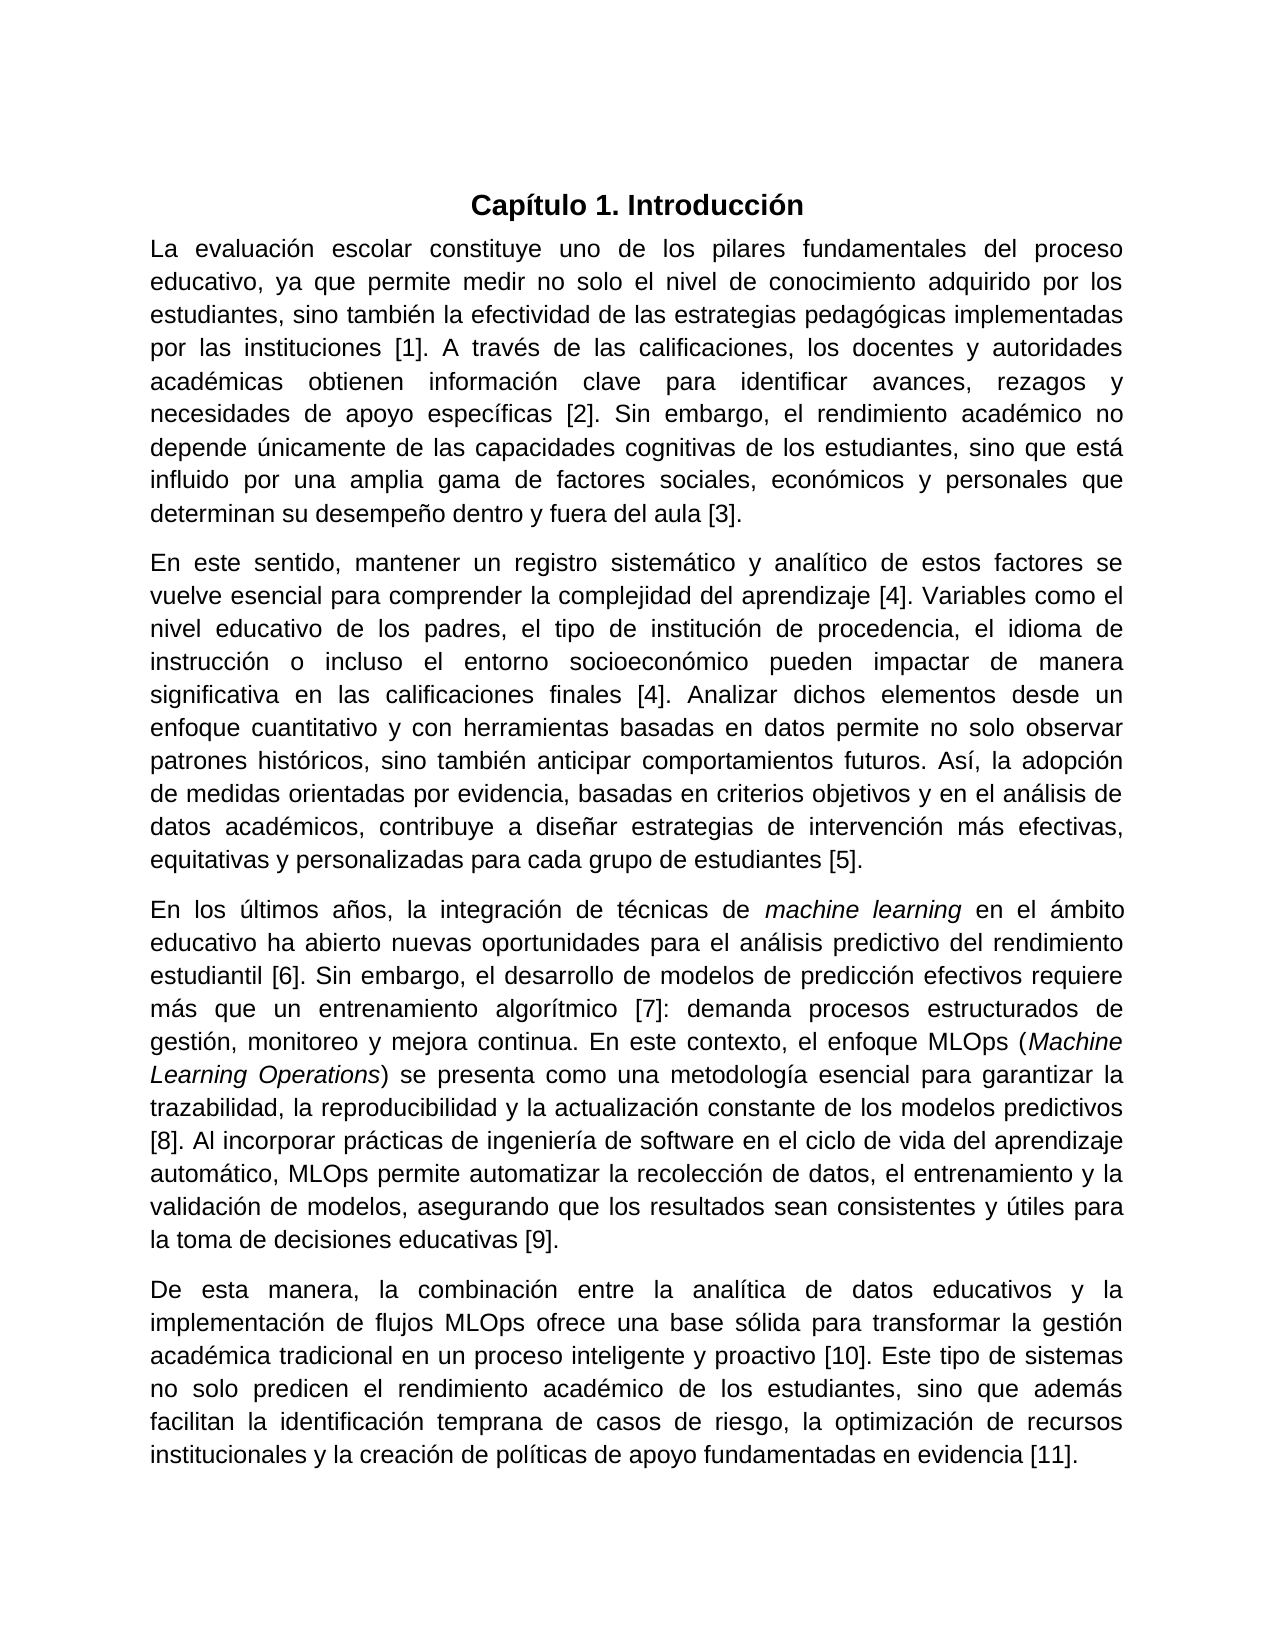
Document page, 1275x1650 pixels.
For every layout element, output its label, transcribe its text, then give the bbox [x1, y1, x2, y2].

text La evaluación escolar constituye uno de los pilares fundamentales del proceso educativo, ya que permite medir no solo el nivel de conocimiento adquirido por los estudiantes, sino también la efectividad de las estrategias pedagógicas implementadas por las instituciones [1]. A través de las calificaciones, los docentes y autoridades académicas obtienen información clave para identificar avances, rezagos y necesidades de apoyo específicas [2]. Sin embargo, el rendimiento académico no depende únicamente de las capacidades cognitivas de los estudiantes, sino que está influido por una amplia gama de factores sociales, económicos y personales que determinan su desempeño dentro y fuera del aula [3]. [150, 234, 1125, 527]
text De esta manera, la combinación entre la analítica de datos educativos y la implementación de flujos MLOps ofrece una base sólida para transformar la gestión académica tradicional en un proceso inteligente y proactivo [10]. Este tipo de sistemas no solo predicen el rendimiento académico de los estudiantes, sino que además facilitan la identificación temprana de casos de riesgo, la optimización de recursos institucionales y la creación de políticas de apoyo fundamentadas en evidencia [11]. [150, 1275, 1125, 1469]
text En los últimos años, la integración de técnicas de machine learning en el ámbito educativo ha abierto nuevas oportunidades para el análisis predictivo del rendimiento estudiantil [6]. Sin embargo, el desarrollo de modelos de predicción efectivos requiere más que un entrenamiento algorítmico [7]: demanda procesos estructurados de gestión, monitoreo y mejora continua. En este contexto, el enfoque MLOps (Machine Learning Operations) se presenta como una metodología esencial para garantizar la trazabilidad, la reproducibilidad y la actualización constante de los modelos predictivos [8]. Al incorporar prácticas de ingeniería de software en el ciclo de vida del aprendizaje automático, MLOps permite automatizar la recolección de datos, el entrenamiento y la validación de modelos, asegurando que los resultados sean consistentes y útiles para la toma de decisiones educativas [9]. [150, 895, 1125, 1254]
text En este sentido, mantener un registro sistemático y analítico de estos factores se vuelve esencial para comprender la complejidad del aprendizaje [4]. Variables como el nivel educativo de los padres, el tipo de institución de procedencia, el idioma de instrucción o incluso el entorno socioeconómico pueden impactar de manera significativa en las calificaciones finales [4]. Analizar dichos elementos desde un enfoque cuantitativo y con herramientas basadas en datos permite no solo observar patrones históricos, sino también anticipar comportamientos futuros. Así, la adopción de medidas orientadas por evidencia, basadas en criterios objetivos y en el análisis de datos académicos, contribuye a diseñar estrategias de intervención más efectivas, equitativas y personalizadas para cada grupo de estudiantes [5]. [150, 548, 1125, 874]
subtitle Capítulo 1. Introducción [150, 187, 1125, 221]
